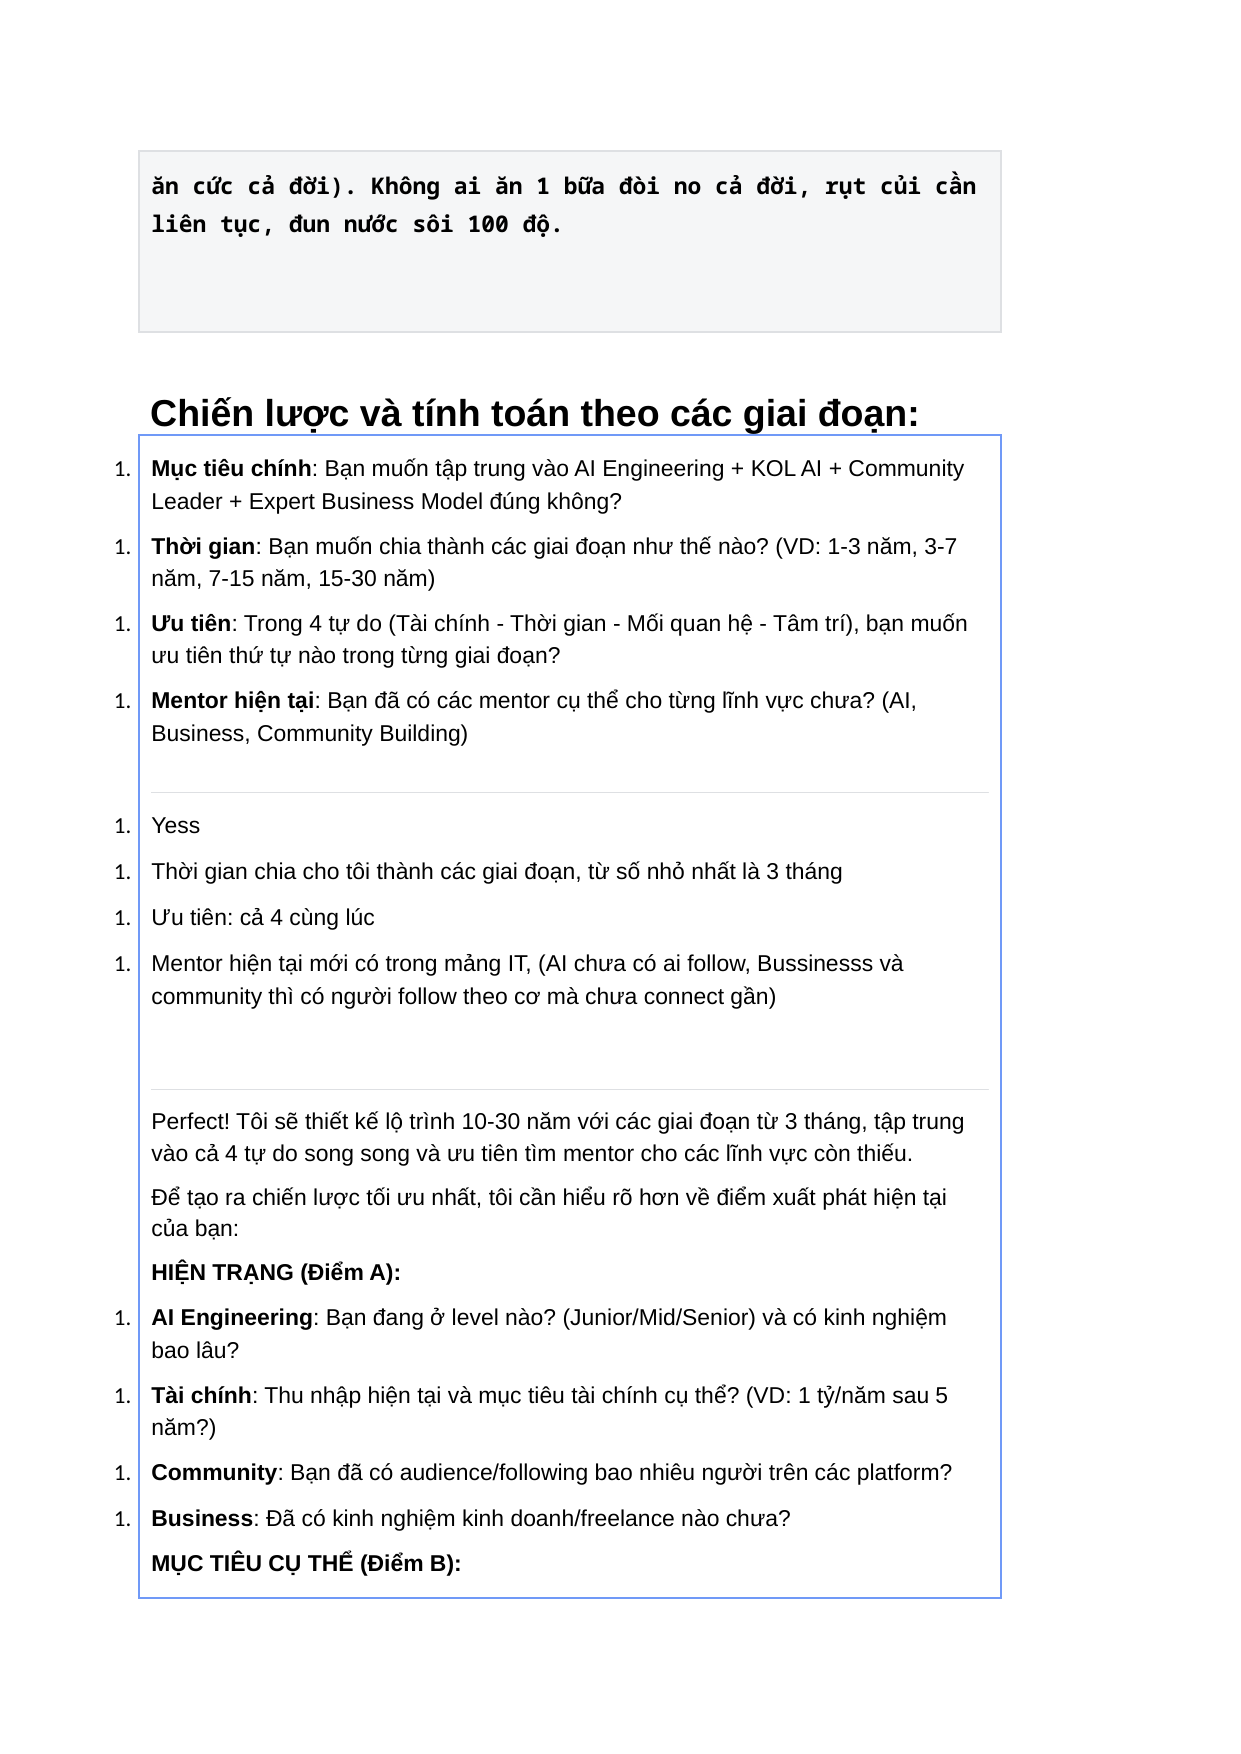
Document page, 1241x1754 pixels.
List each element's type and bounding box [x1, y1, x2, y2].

table_header [140, 152, 1000, 331]
table_header [140, 436, 1000, 1597]
